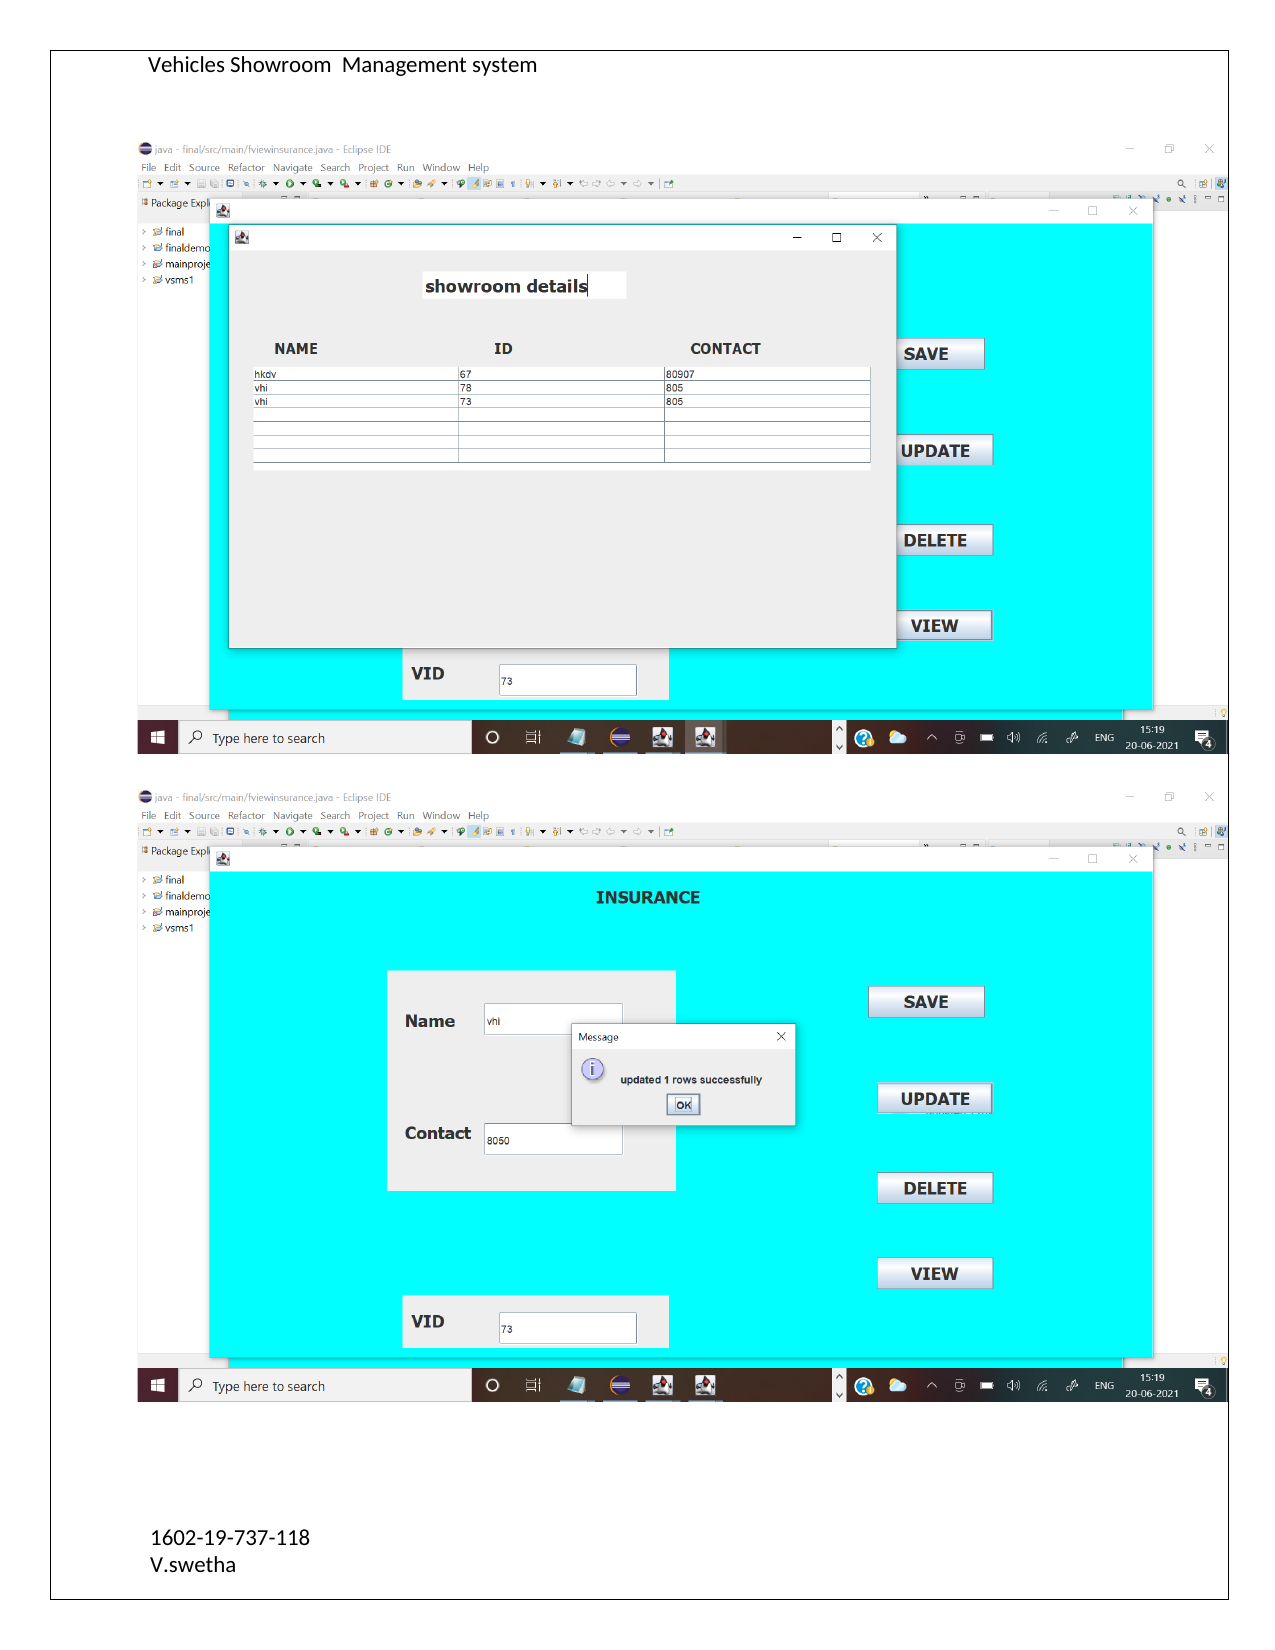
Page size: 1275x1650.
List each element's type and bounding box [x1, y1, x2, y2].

picture [137, 139, 1228, 754]
picture [137, 787, 1228, 1402]
